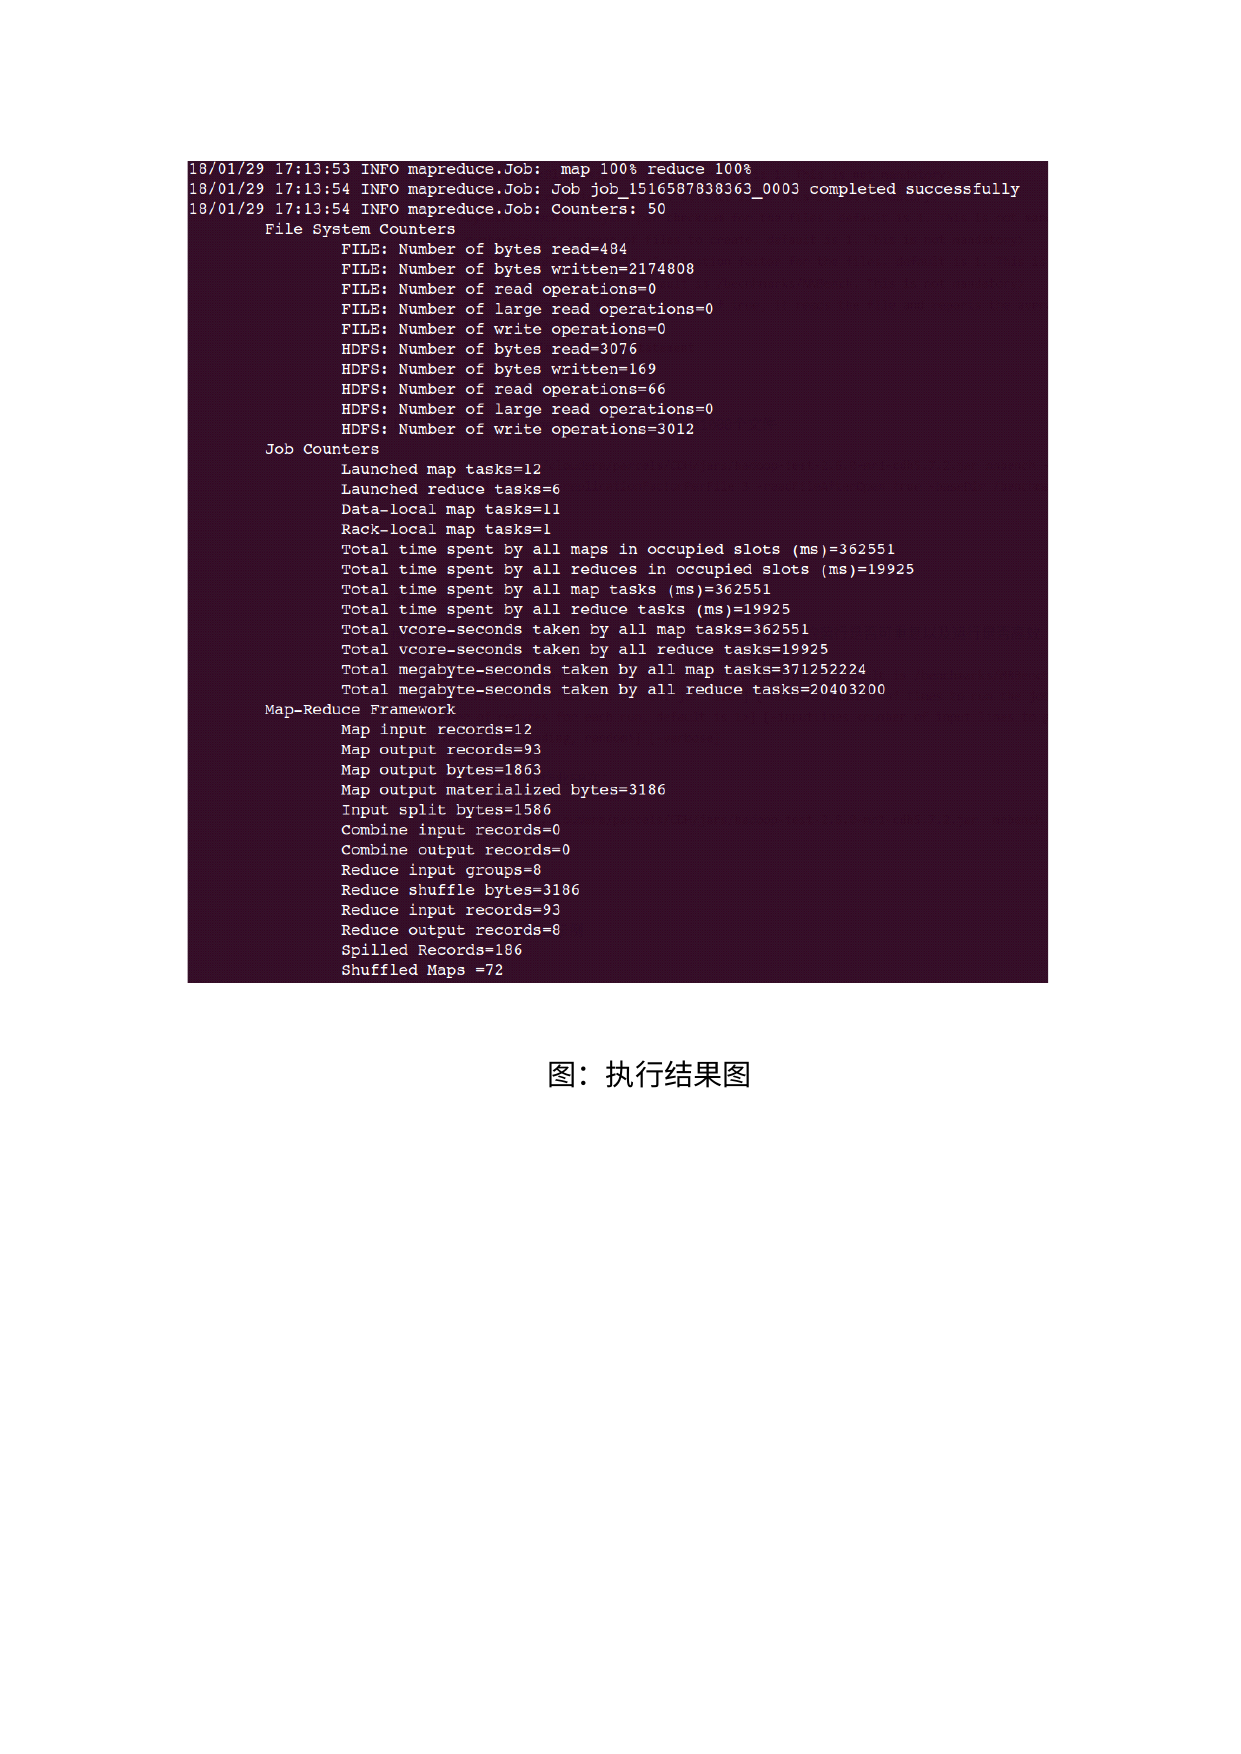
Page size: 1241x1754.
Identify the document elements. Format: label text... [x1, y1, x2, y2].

text 图：执行结果图 [187, 1041, 1053, 1106]
picture [187, 161, 1049, 983]
